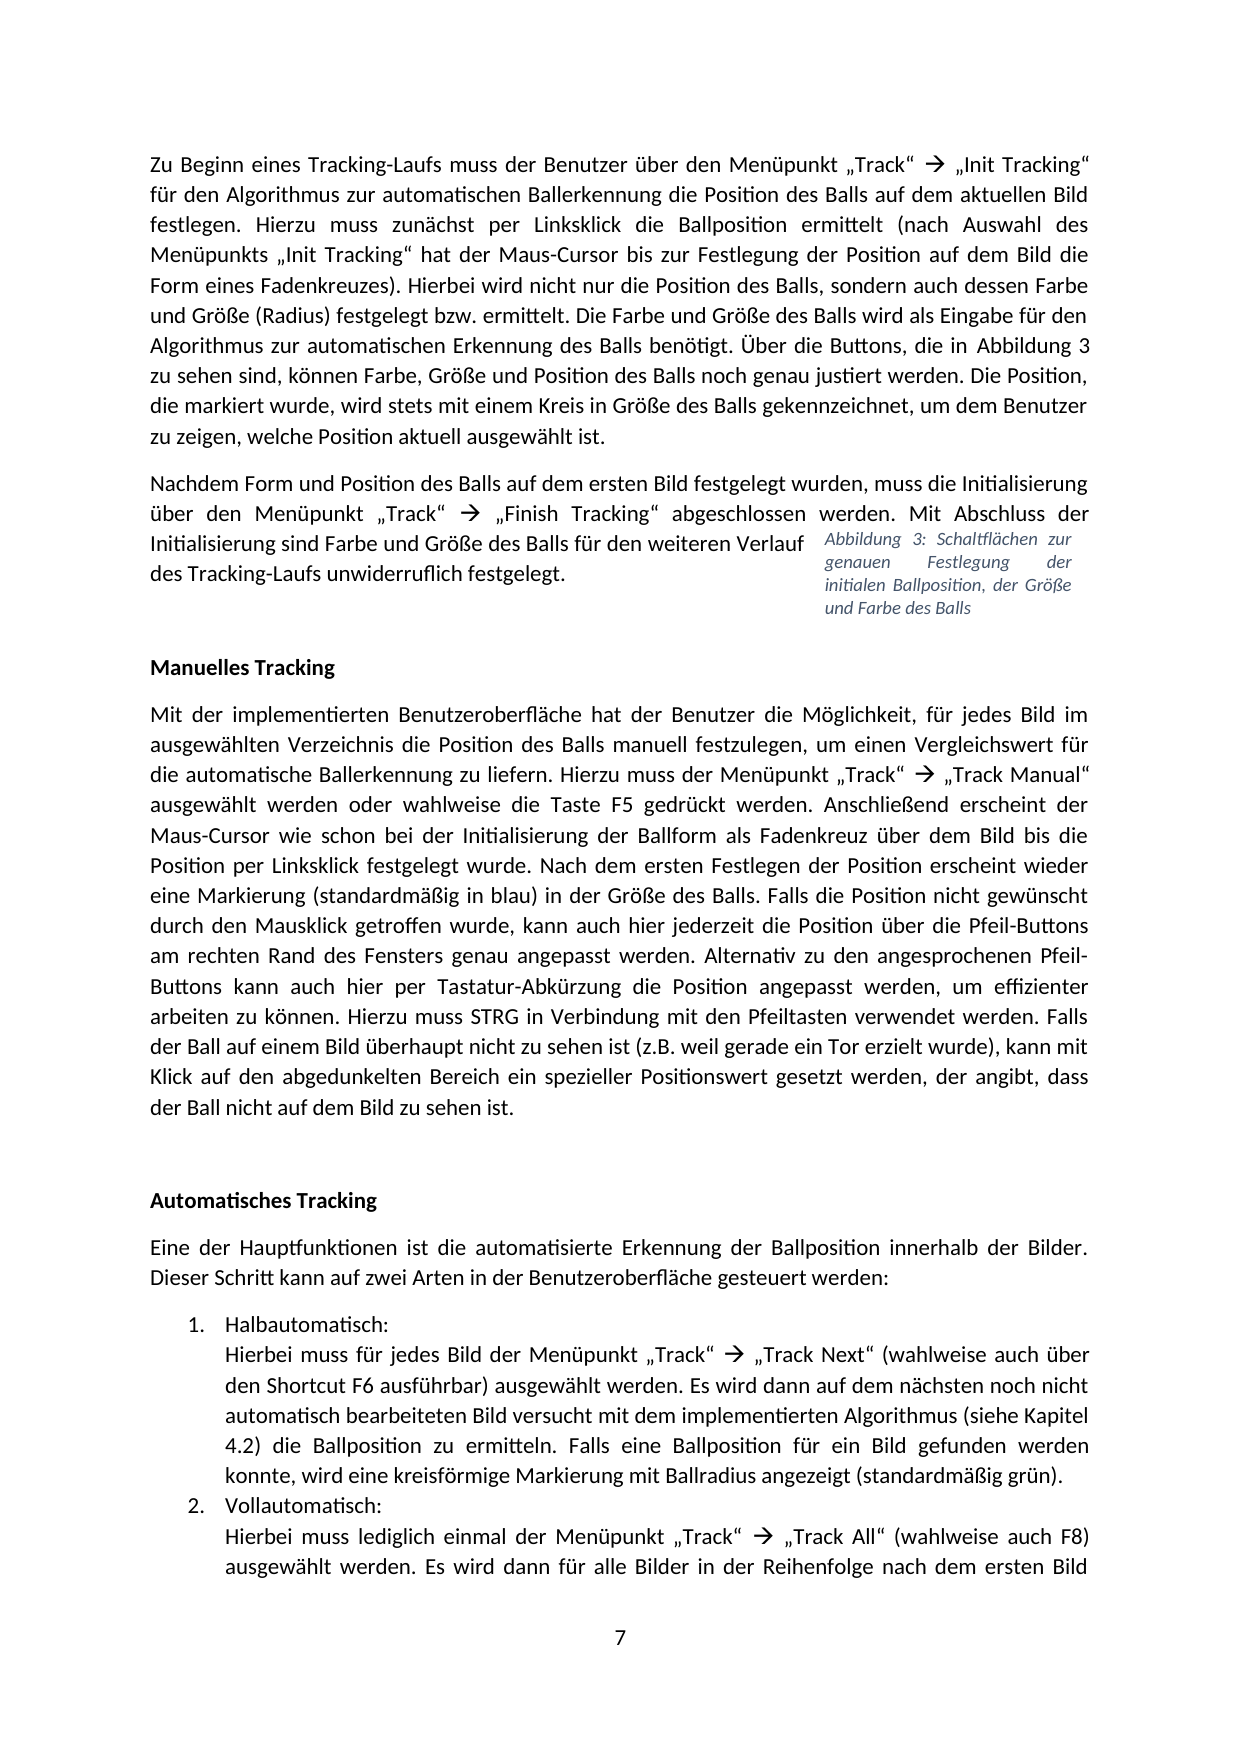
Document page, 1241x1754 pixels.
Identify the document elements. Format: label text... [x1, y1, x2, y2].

text Eine der Hauptfunktionen ist die automatisierte Erkennung der Ballposition innerhalb der Bilder. Dieser Schritt kann auf zwei Arten in der Benutzeroberfläche gesteuert werden: [150, 1233, 1090, 1292]
text Manuelles Tracking [150, 653, 1090, 681]
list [187, 1492, 1090, 1580]
text Nachdem Form und Position des Balls auf dem ersten Bild festgelegt wurden, muss die Initialisierung über den Menüpunkt „Track“ „Finish Tracking“ abgeschlossen werden. Mit Abschluss der Initialisierung sind Farbe und Größe des Balls für den weiteren Verlauf des Tracking-Laufs unwiderruflich festgelegt. [150, 469, 1090, 587]
list Halbautomatisch: Hierbei muss für jedes Bild der Menüpunkt „Track“ „Track Next“ (wahlweise auch über den Shortcut F6 ausführbar) ausgewählt werden. Es wird dann auf dem nächsten noch nicht automatisch bearbeiteten Bild versucht mit dem implementierten Algorithmus (siehe Kapitel 4.2) die Ballposition zu ermitteln. Falls eine Ballposition für ein Bild gefunden werden konnte, wird eine kreisförmige Markierung mit Ballradius angezeigt (standardmäßig grün). [187, 1310, 1090, 1489]
text Automatisches Tracking [150, 1186, 1090, 1214]
text Mit der implementierten Benutzeroberfläche hat der Benutzer die Möglichkeit, für jedes Bild im ausgewählten Verzeichnis die Position des Balls manuell festzulegen, um einen Vergleichswert für die automatische Ballerkennung zu liefern. Hierzu muss der Menüpunkt „Track“ „Track Manual“ ausgewählt werden oder wahlweise die Taste F5 gedrückt werden. Anschließend erscheint der Maus-Cursor wie schon bei der Initialisierung der Ballform als Fadenkreuz über dem Bild bis die Position per Linksklick festgelegt wurde. Nach dem ersten Festlegen der Position erscheint wieder eine Markierung (standardmäßig in blau) in der Größe des Balls. Falls die Position nicht gewünscht durch den Mausklick getroffen wurde, kann auch hier jederzeit die Position über die Pfeil-Buttons am rechten Rand des Fensters genau angepasst werden. Alternativ zu den angesprochenen Pfeil-Buttons kann auch hier per Tastatur-Abkürzung die Position angepasst werden, um effizienter arbeiten zu können. Hierzu muss STRG in Verbindung mit den Pfeiltasten verwendet werden. Falls der Ball auf einem Bild überhaupt nicht zu sehen ist (z.B. weil gerade ein Tor erzielt wurde), kann mit Klick auf den abgedunkelten Bereich ein spezieller Positionswert gesetzt werden, der angibt, dass der Ball nicht auf dem Bild zu sehen ist. [150, 700, 1090, 1121]
text Zu Beginn eines Tracking-Laufs muss der Benutzer über den Menüpunkt „Track“ „Init Tracking“ für den Algorithmus zur automatischen Ballerkennung die Position des Balls auf dem aktuellen Bild festlegen. Hierzu muss zunächst per Linksklick die Ballposition ermittelt (nach Auswahl des Menüpunkts „Init Tracking“ hat der Maus-Cursor bis zur Festlegung der Position auf dem Bild die Form eines Fadenkreuzes). Hierbei wird nicht nur die Position des Balls, sondern auch dessen Farbe und Größe (Radius) festgelegt bzw. ermittelt. Die Farbe und Größe des Balls wird als Eingabe für den Algorithmus zur automatischen Erkennung des Balls benötigt. Über die Buttons, die in Abbildung 3 zu sehen sind, können Farbe, Größe und Position des Balls noch genau justiert werden. Die Position, die markiert wurde, wird stets mit einem Kreis in Größe des Balls gekennzeichnet, um dem Benutzer zu zeigen, welche Position aktuell ausgewählt ist. [150, 150, 1090, 450]
